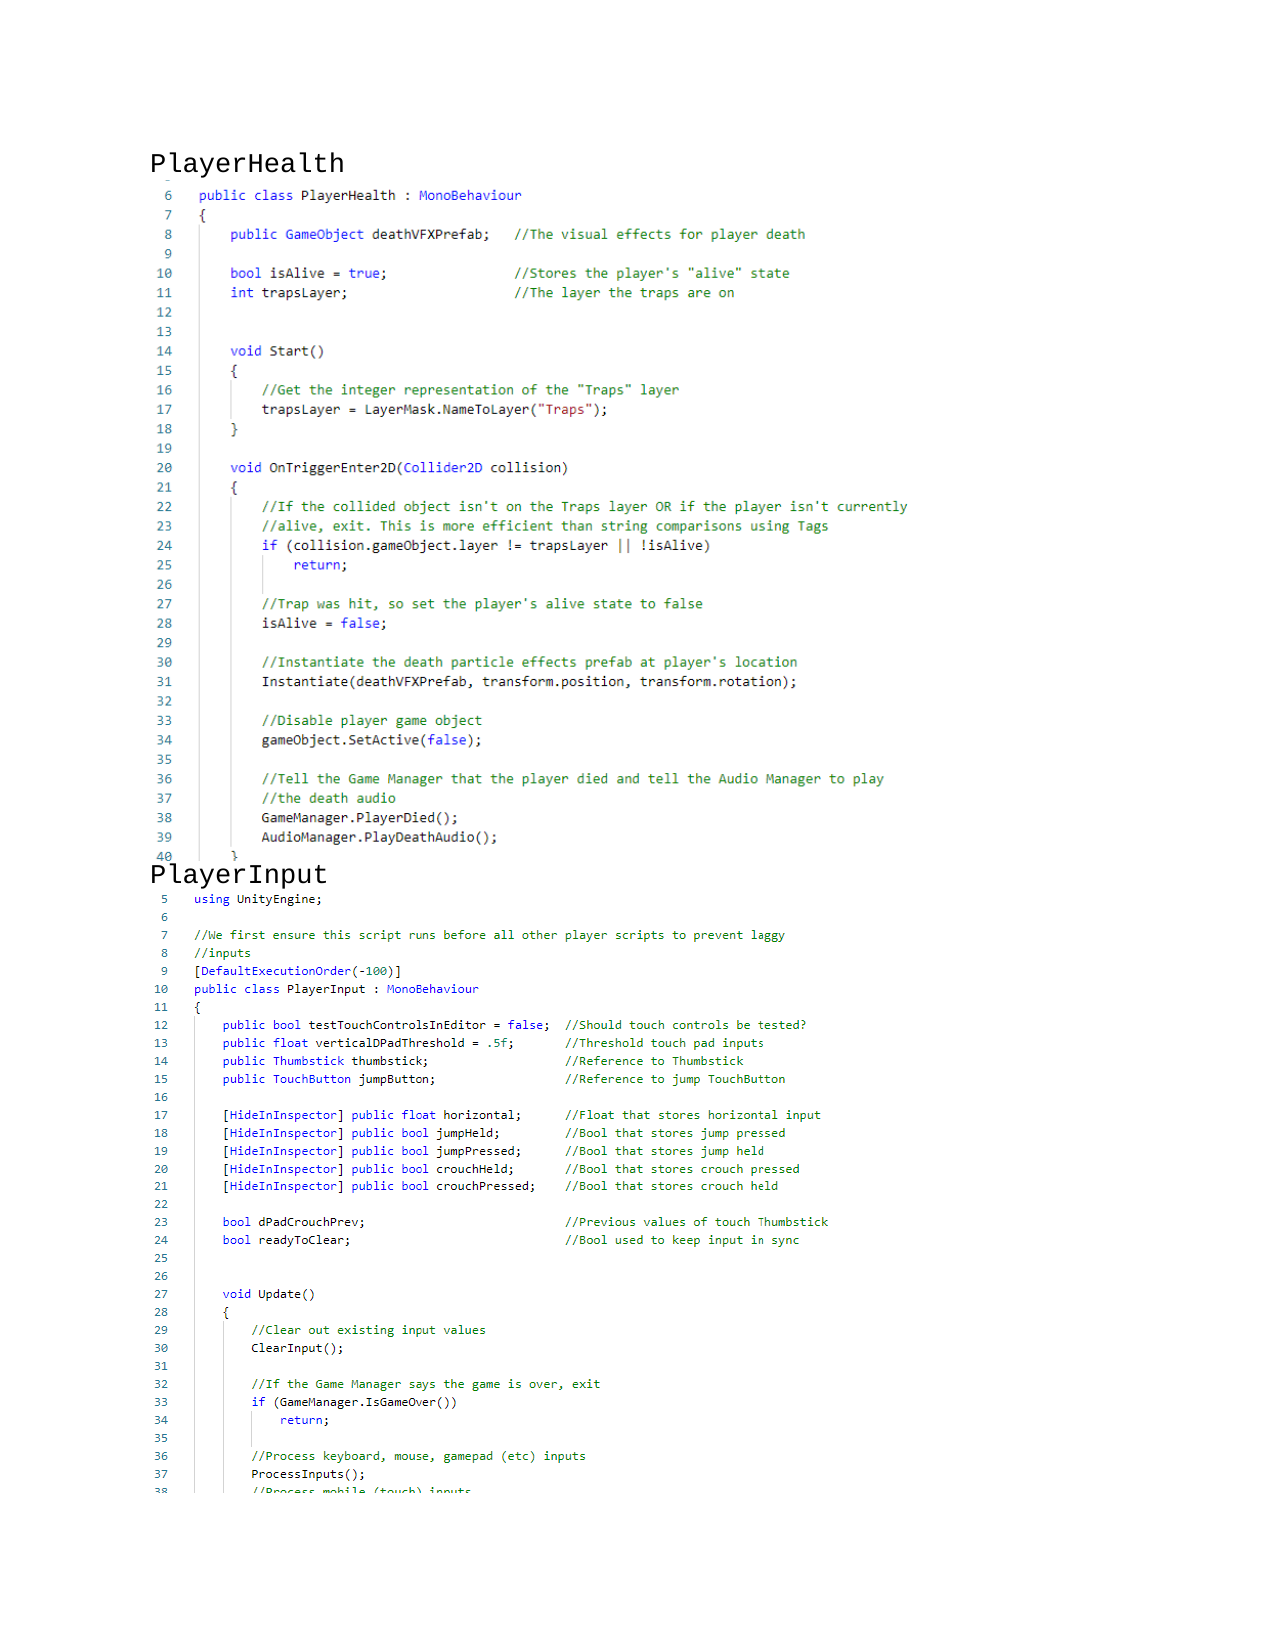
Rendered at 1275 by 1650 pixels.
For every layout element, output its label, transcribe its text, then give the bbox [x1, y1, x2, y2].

text PlayerHealth [150, 150, 1125, 180]
picture [150, 891, 1160, 1493]
picture [150, 180, 1148, 861]
text PlayerInput [150, 861, 1125, 891]
